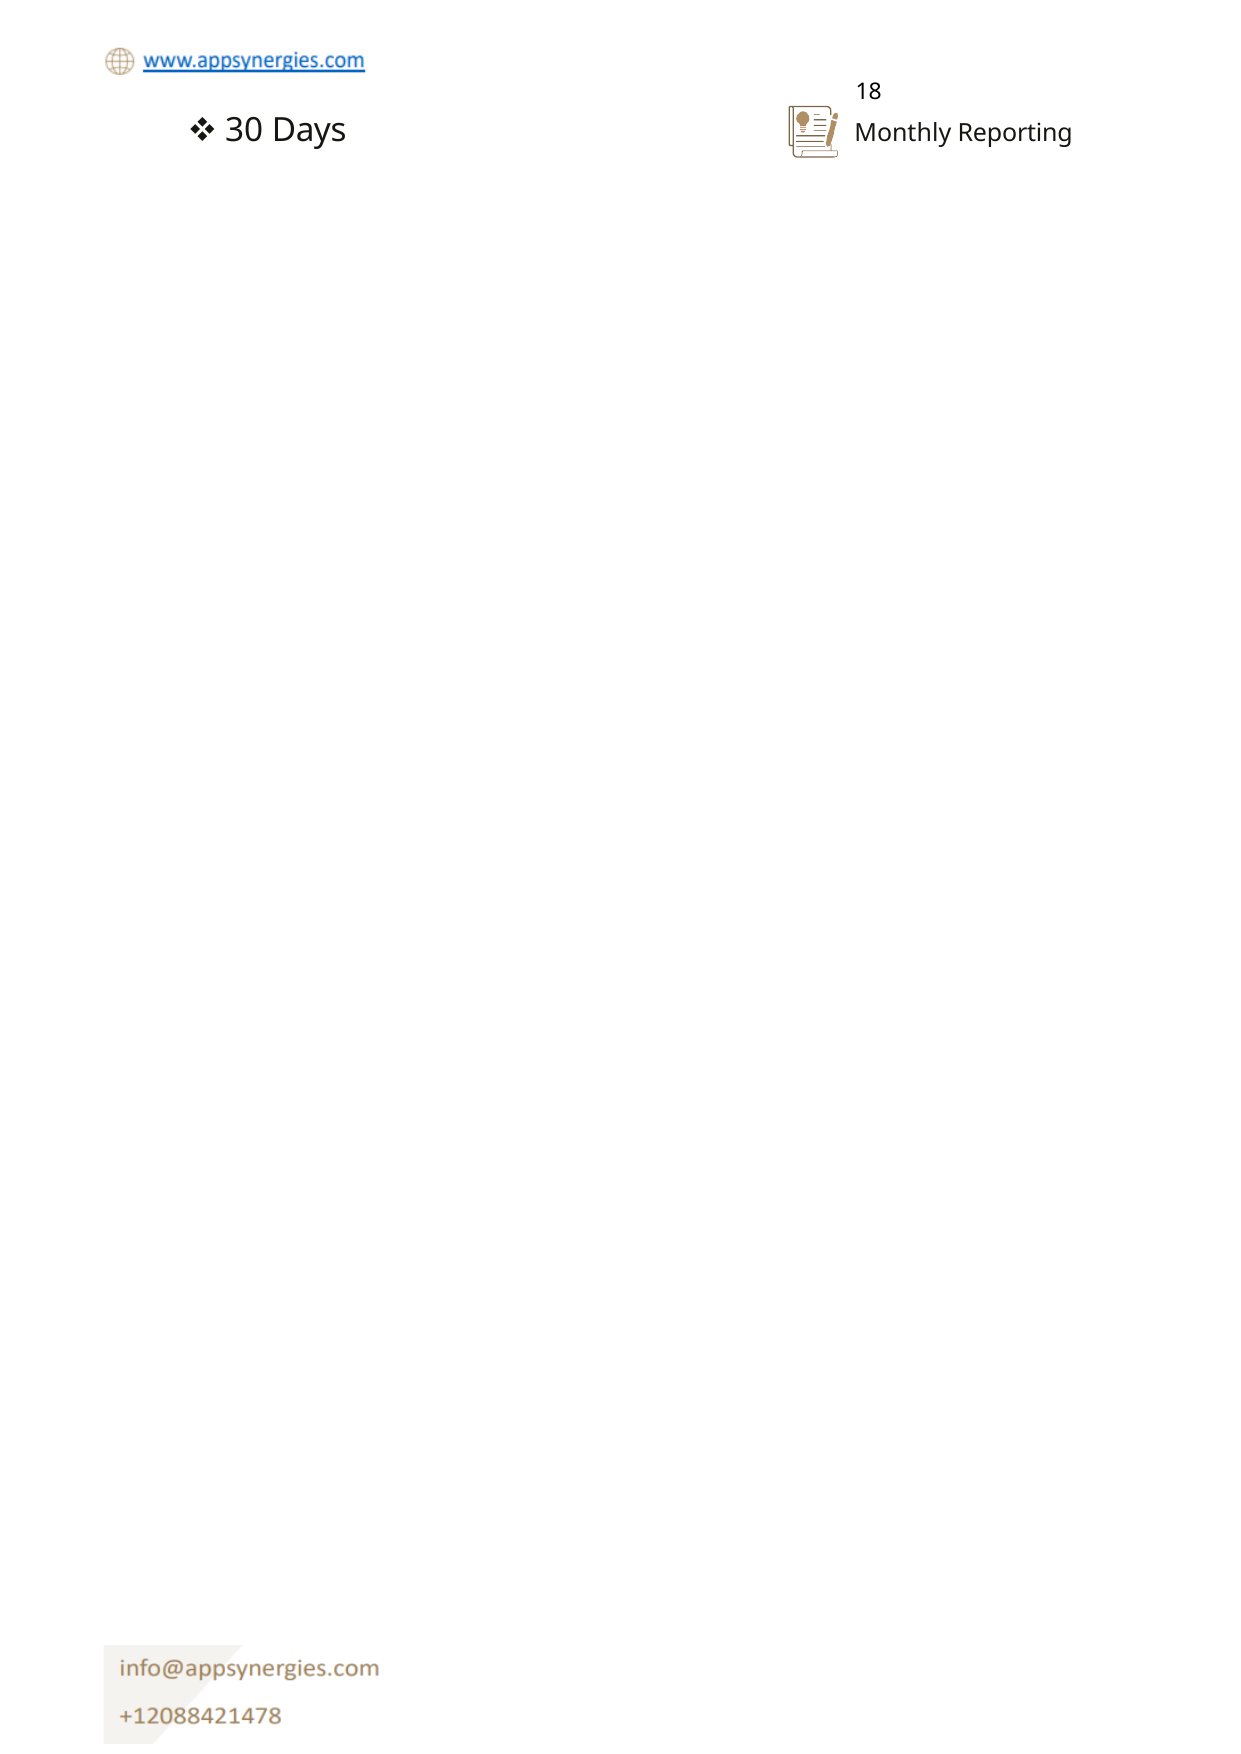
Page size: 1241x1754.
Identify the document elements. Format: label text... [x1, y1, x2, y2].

list 30 Days Monthly Reporting [187, 106, 1211, 152]
picture [103, 40, 369, 84]
picture [798, 152, 838, 157]
picture [103, 1645, 380, 1744]
